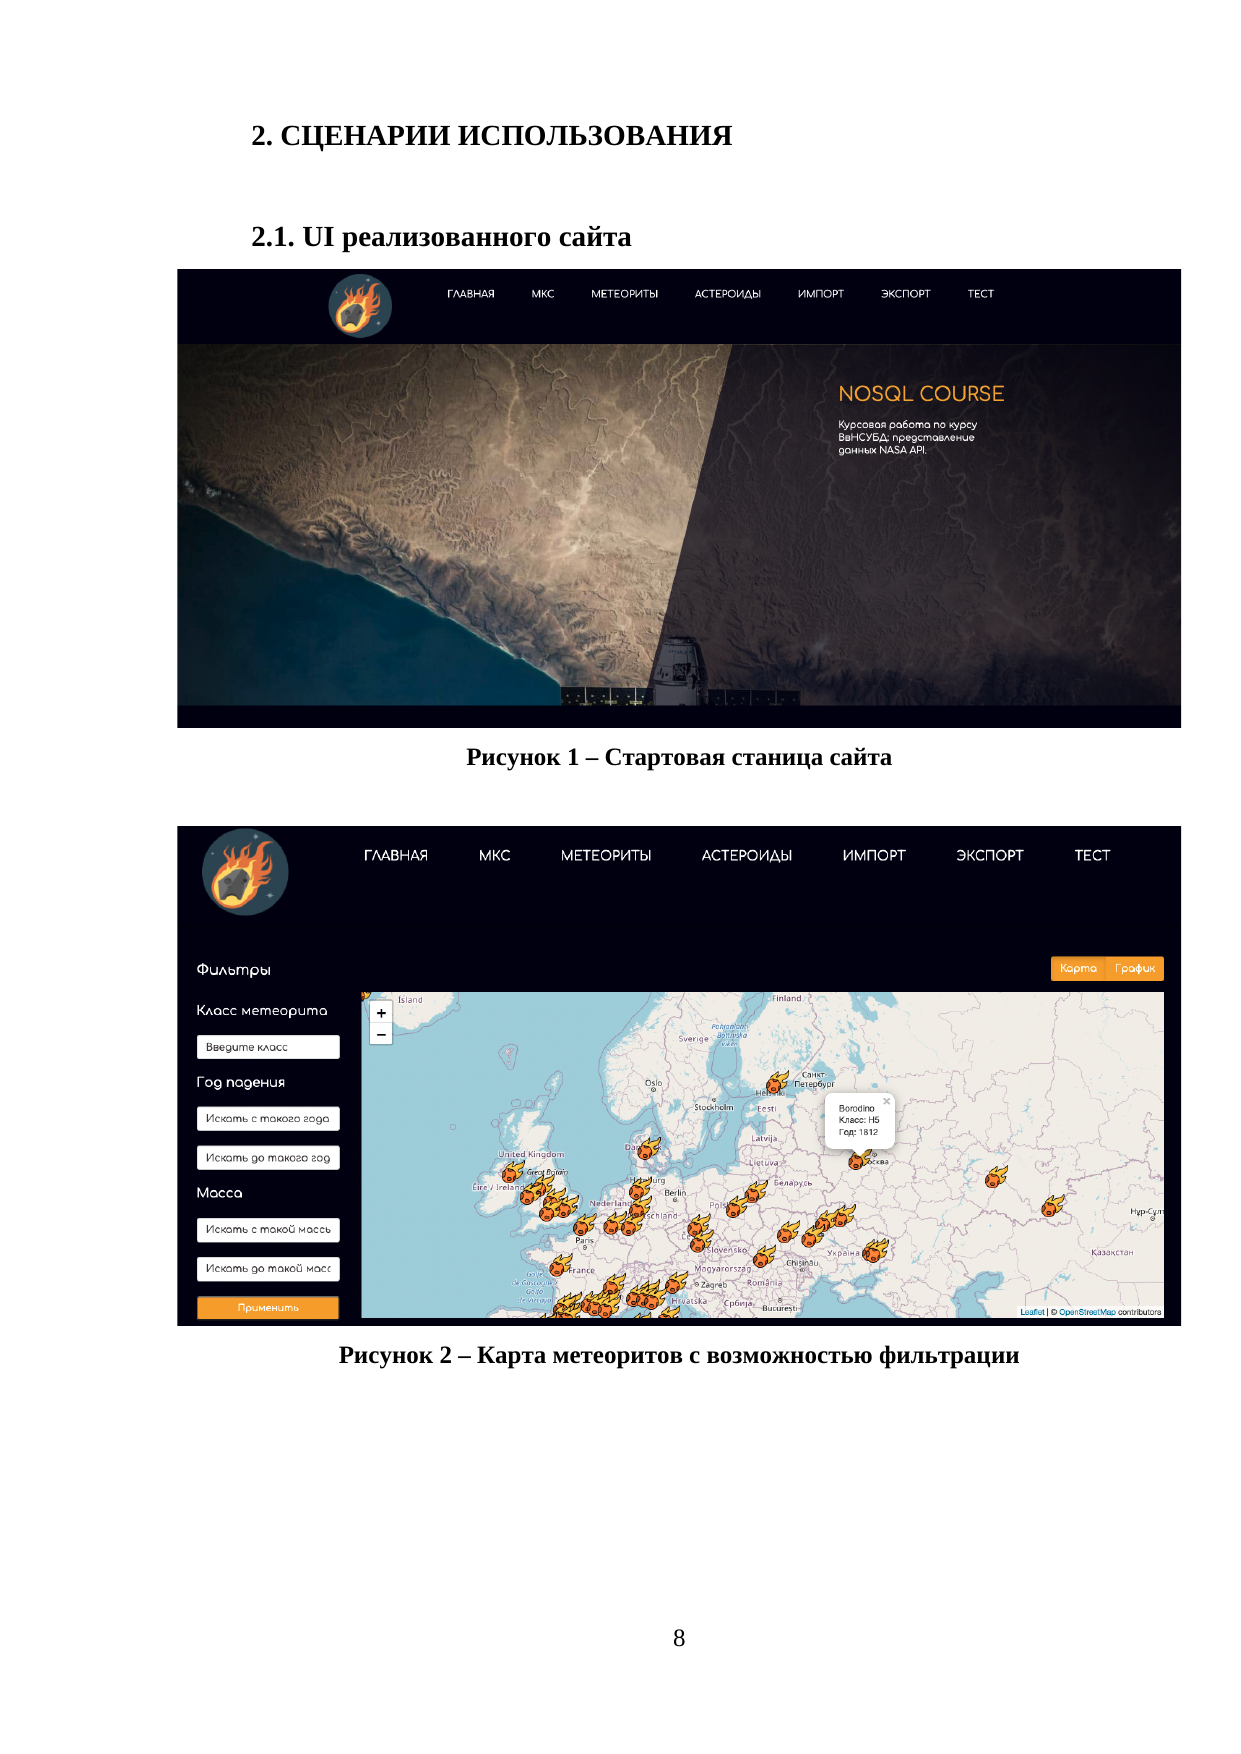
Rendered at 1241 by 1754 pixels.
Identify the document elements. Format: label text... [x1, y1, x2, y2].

picture [177, 826, 1182, 1326]
text Рисунок 2 – Карта метеоритов с возможностью фильтрации [177, 1340, 1181, 1368]
text 2.1. UI реализованного сайта [177, 219, 1181, 252]
text Рисунок 1 – Стартовая станица сайта [177, 742, 1181, 771]
picture [177, 269, 1182, 728]
text Требуется разработать user-friendly веб-сайт, реализующий и предоставляющий пользователю все заявленные функции. Представление данных должно быть наглядным и интерактивным. В качестве системы управления базами данных используется MongoDB.2. сценарии использования [177, 118, 1181, 152]
